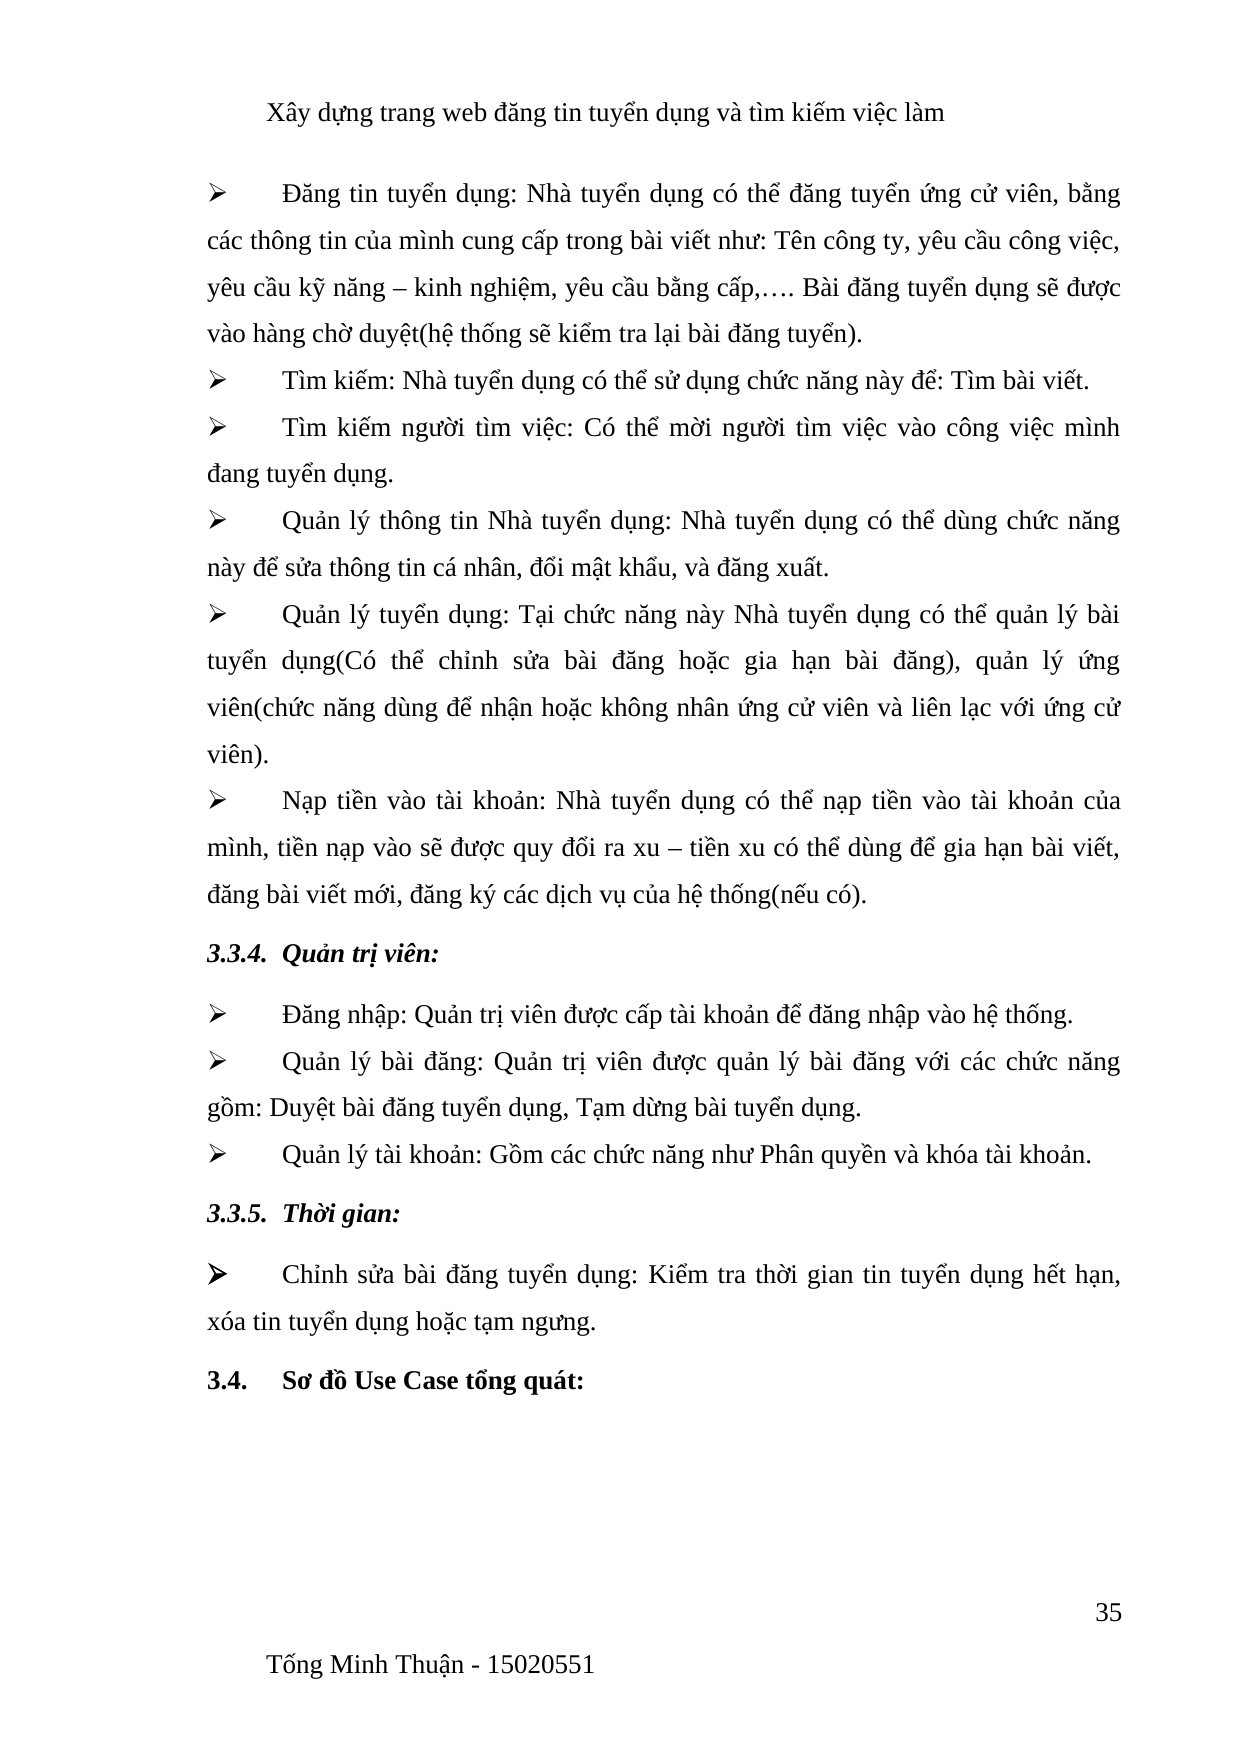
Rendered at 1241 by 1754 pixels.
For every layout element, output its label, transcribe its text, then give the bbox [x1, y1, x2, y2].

list Tìm kiếm người tìm việc: Có thể mời người tìm việc vào công việc mình đang tuyển dụng. [207, 411, 1122, 489]
list Quản lý thông tin Nhà tuyển dụng: Nhà tuyển dụng có thể dùng chức năng này để sửa thông tin cá nhân, đổi mật khẩu, và đăng xuất. [207, 504, 1122, 582]
list Tìm kiếm: Nhà tuyển dụng có thể sử dụng chức năng này để: Tìm bài viết. [207, 364, 1122, 395]
list Quản lý tuyển dụng: Tại chức năng này Nhà tuyển dụng có thể quản lý bài tuyển dụng(Có thể chỉnh sửa bài đăng hoặc gia hạn bài đăng), quản lý ứng viên(chức năng dùng để nhận hoặc không nhân ứng cử viên và liên lạc với ứng cử viên). [207, 598, 1122, 769]
text Thời gian: [207, 1197, 1122, 1229]
list Quản lý bài đăng: Quản trị viên được quản lý bài đăng với các chức năng gồm: Duyệt bài đăng tuyển dụng, Tạm dừng bài tuyển dụng. [207, 1045, 1122, 1123]
list Đăng tin tuyển dụng: Nhà tuyển dụng có thể đăng tuyển ứng cử viên, bằng các thông tin của mình cung cấp trong bài viết như: Tên công ty, yêu cầu công việc, yêu cầu kỹ năng – kinh nghiệm, yêu cầu bằng cấp,…. Bài đăng tuyển dụng sẽ được vào hàng chờ duyệt(hệ thống sẽ kiểm tra lại bài đăng tuyển). [207, 177, 1122, 348]
list Nạp tiền vào tài khoản: Nhà tuyển dụng có thể nạp tiền vào tài khoản của mình, tiền nạp vào sẽ được quy đổi ra xu – tiền xu có thể dùng để gia hạn bài viết, đăng bài viết mới, đăng ký các dịch vụ của hệ thống(nếu có). [207, 784, 1122, 909]
list Chỉnh sửa bài đăng tuyển dụng: Kiểm tra thời gian tin tuyển dụng hết hạn, xóa tin tuyển dụng hoặc tạm ngưng. [207, 1258, 1122, 1336]
text Sơ đồ Use Case tổng quát: [207, 1364, 1122, 1395]
list Quản lý tài khoản: Gồm các chức năng như Phân quyền và khóa tài khoản. [207, 1138, 1122, 1169]
list Đăng nhập: Quản trị viên được cấp tài khoản để đăng nhập vào hệ thống. [207, 998, 1122, 1029]
text Quản trị viên: [207, 937, 1122, 968]
